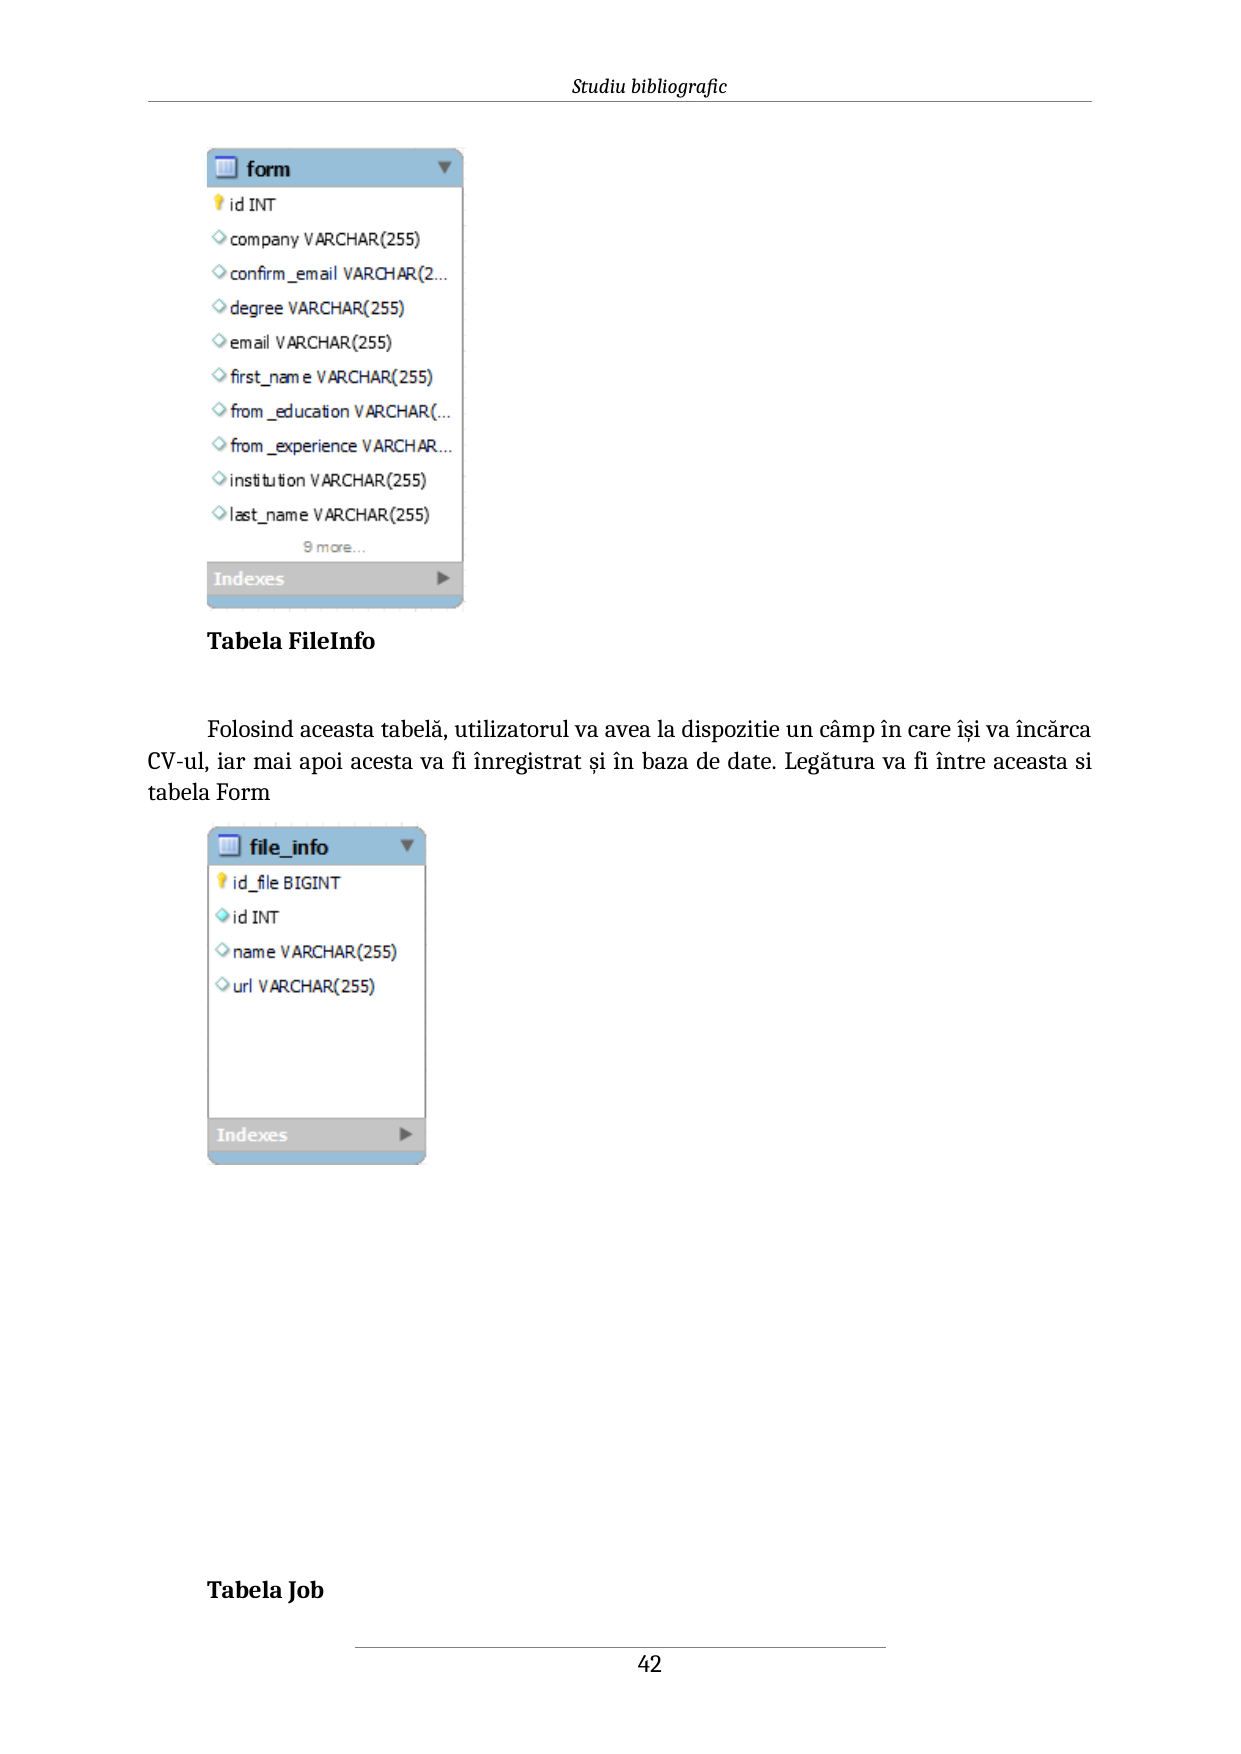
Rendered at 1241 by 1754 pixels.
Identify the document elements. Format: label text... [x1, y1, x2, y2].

text Tabela Job [148, 1576, 1092, 1605]
text Folosind aceasta tabelă, utilizatorul va avea la dispozitie un câmp în care își va încărca CV-ul, iar mai apoi acesta va fi înregistrat și în baza de date. Legătura va fi între aceasta si tabela Form [148, 715, 1092, 807]
text Tabela FileInfo [148, 627, 1092, 656]
picture [206, 147, 467, 612]
picture [206, 822, 428, 1165]
